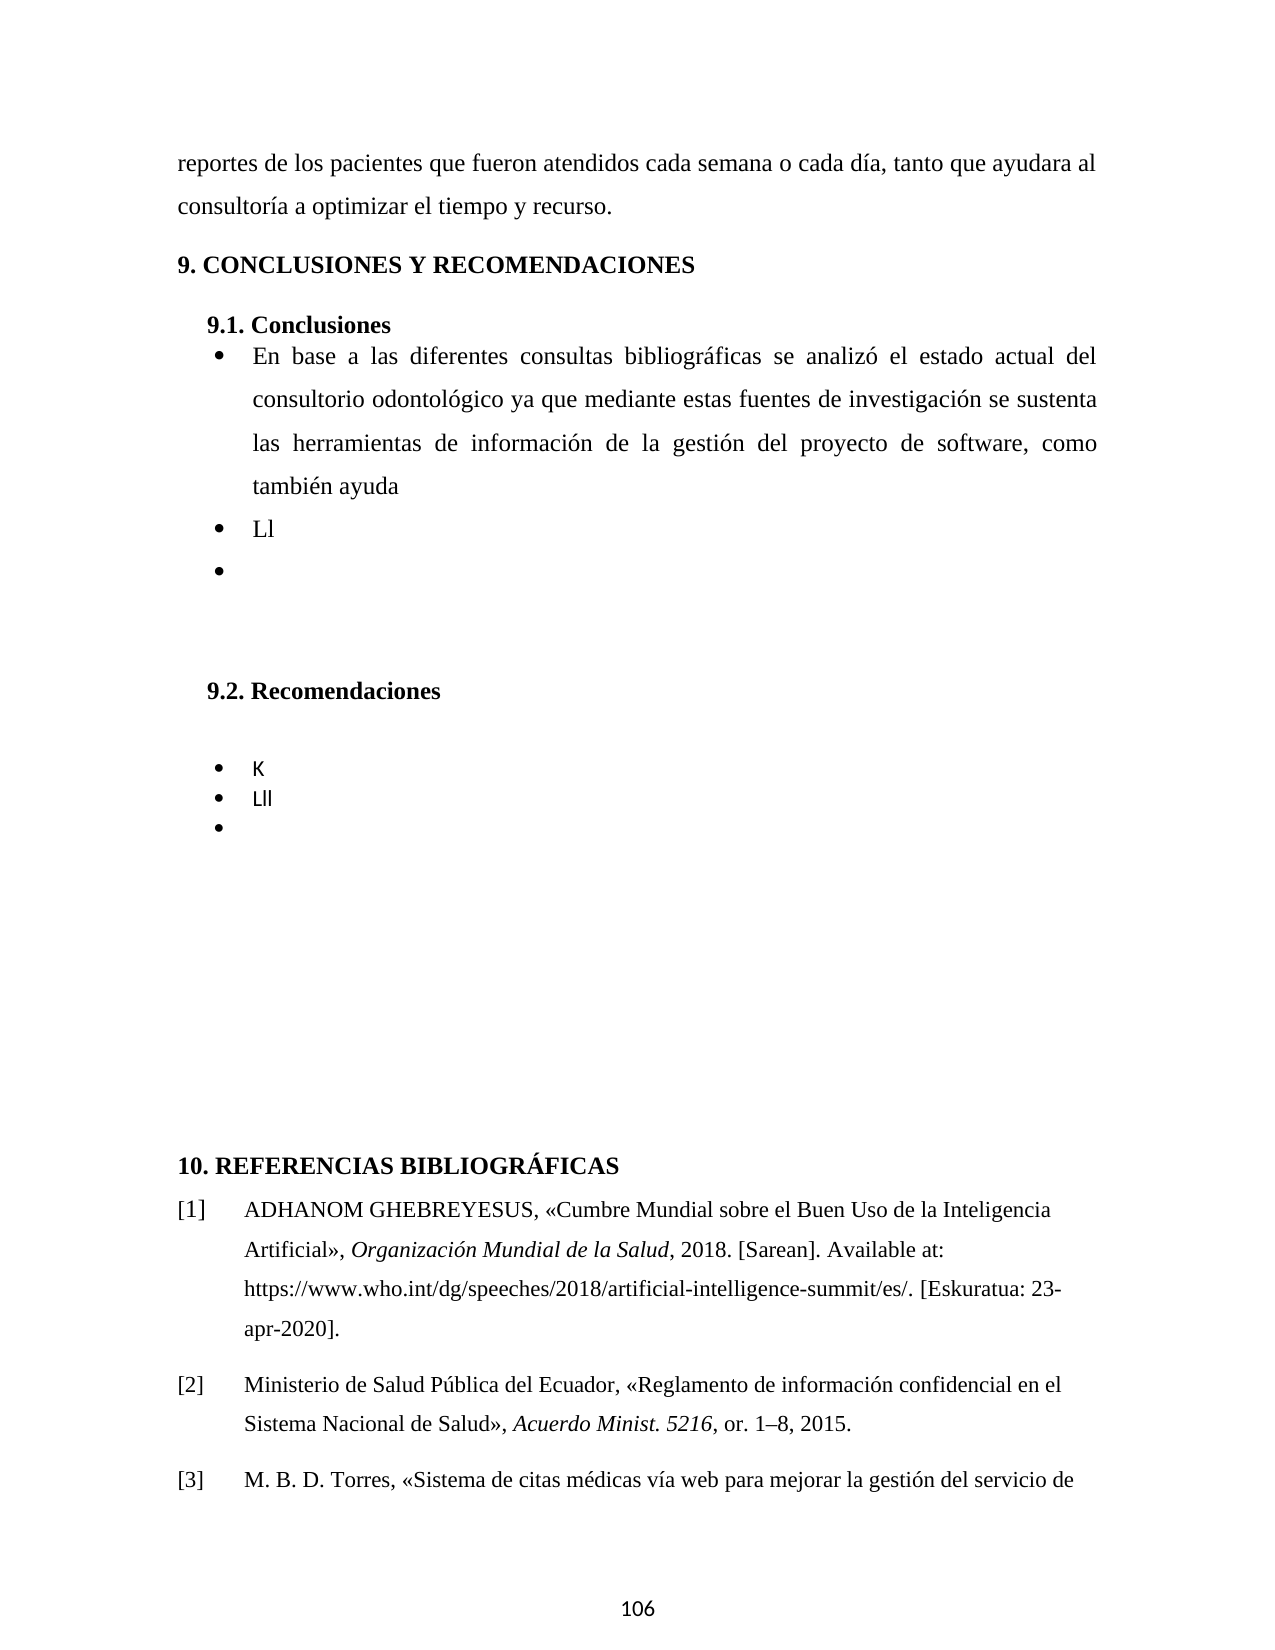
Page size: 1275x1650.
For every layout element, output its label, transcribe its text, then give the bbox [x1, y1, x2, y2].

subtitle 10. REFERENCIAS BIBLIOGRÁFICAS [177, 1151, 1098, 1179]
text 9. CONCLUSIONES Y RECOMENDACIONES [177, 251, 1098, 279]
text [1] ADHANOM GHEBREYESUS, «Cumbre Mundial sobre el Buen Uso de la Inteligencia Artificial», Organización Mundial de la Salud, 2018. [Sarean]. Available at: https://www.who.int/dg/speeches/2018/artificial-intelligence-summit/es/. [Eskuratua: 23-apr-2020]. [177, 1194, 1098, 1341]
list K [215, 754, 1098, 782]
subtitle 9.1. Conclusiones [207, 310, 1098, 339]
list Ll [215, 514, 1098, 543]
subtitle 9.2. Recomendaciones [207, 676, 1098, 705]
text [177, 148, 1098, 219]
list Lll [215, 784, 1098, 812]
text [2] Ministerio de Salud Pública del Ecuador, «Reglamento de información confidencial en el Sistema Nacional de Salud», Acuerdo Minist. 5216, or. 1–8, 2015. [177, 1371, 1098, 1437]
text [177, 1466, 1098, 1493]
list En base a las diferentes consultas bibliográficas se analizó el estado actual del consultorio odontológico ya que mediante estas fuentes de investigación se sustenta las herramientas de información de la gestión del proyecto de software, como también ayuda [215, 341, 1098, 499]
